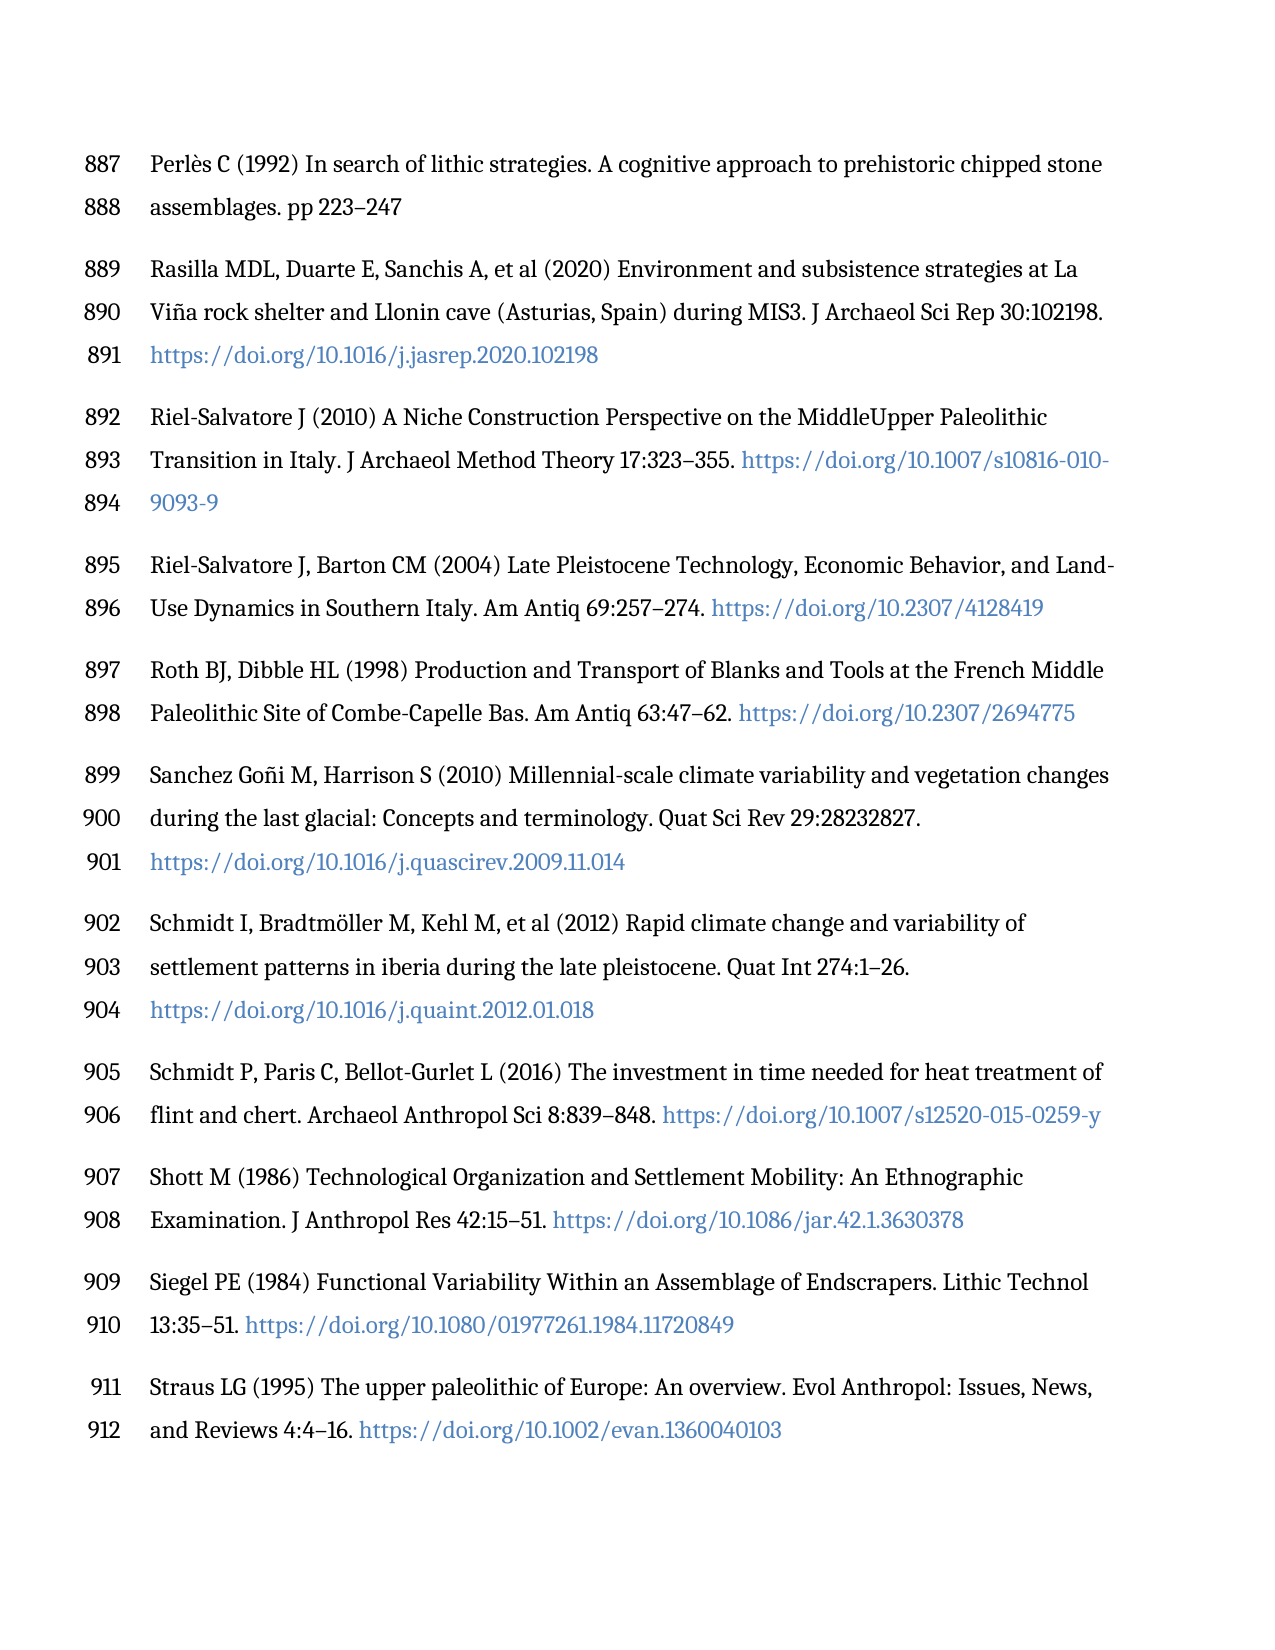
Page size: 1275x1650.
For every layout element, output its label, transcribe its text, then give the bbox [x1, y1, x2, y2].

text Schmidt I, Bradtmöller M, Kehl M, et al (2012) Rapid climate change and variability of settlement patterns in iberia during the late pleistocene. Quat Int 274:1–26. https://doi.org/10.1016/j.quaint.2012.01.018 [150, 909, 1125, 1024]
text Riel-Salvatore J (2010) A Niche Construction Perspective on the MiddleUpper Paleolithic Transition in Italy. J Archaeol Method Theory 17:323–355. https://doi.org/10.1007/s10816-010-9093-9 [150, 403, 1125, 518]
text Riel-Salvatore J, Barton CM (2004) Late Pleistocene Technology, Economic Behavior, and Land-Use Dynamics in Southern Italy. Am Antiq 69:257–274. https://doi.org/10.2307/4128419 [150, 551, 1125, 623]
text Roth BJ, Dibble HL (1998) Production and Transport of Blanks and Tools at the French Middle Paleolithic Site of Combe-Capelle Bas. Am Antiq 63:47–62. https://doi.org/10.2307/2694775 [150, 656, 1125, 728]
text Straus LG (1995) The upper paleolithic of Europe: An overview. Evol Anthropol: Issues, News, and Reviews 4:4–16. https://doi.org/10.1002/evan.1360040103 [150, 1372, 1125, 1444]
text Sanchez Goñi M, Harrison S (2010) Millennial-scale climate variability and vegetation changes during the last glacial: Concepts and terminology. Quat Sci Rev 29:28232827. https://doi.org/10.1016/j.quascirev.2009.11.014 [150, 761, 1125, 876]
text Perlès C (1992) In search of lithic strategies. A cognitive approach to prehistoric chipped stone assemblages. pp 223–247 [150, 150, 1125, 222]
text Rasilla MDL, Duarte E, Sanchis A, et al (2020) Environment and subsistence strategies at La Viña rock shelter and Llonin cave (Asturias, Spain) during MIS3. J Archaeol Sci Rep 30:102198. https://doi.org/10.1016/j.jasrep.2020.102198 [150, 255, 1125, 370]
text Shott M (1986) Technological Organization and Settlement Mobility: An Ethnographic Examination. J Anthropol Res 42:15–51. https://doi.org/10.1086/jar.42.1.3630378 [150, 1162, 1125, 1234]
text Siegel PE (1984) Functional Variability Within an Assemblage of Endscrapers. Lithic Technol 13:35–51. https://doi.org/10.1080/01977261.1984.11720849 [150, 1267, 1125, 1339]
text Schmidt P, Paris C, Bellot-Gurlet L (2016) The investment in time needed for heat treatment of flint and chert. Archaeol Anthropol Sci 8:839–848. https://doi.org/10.1007/s12520-015-0259-y [150, 1057, 1125, 1129]
